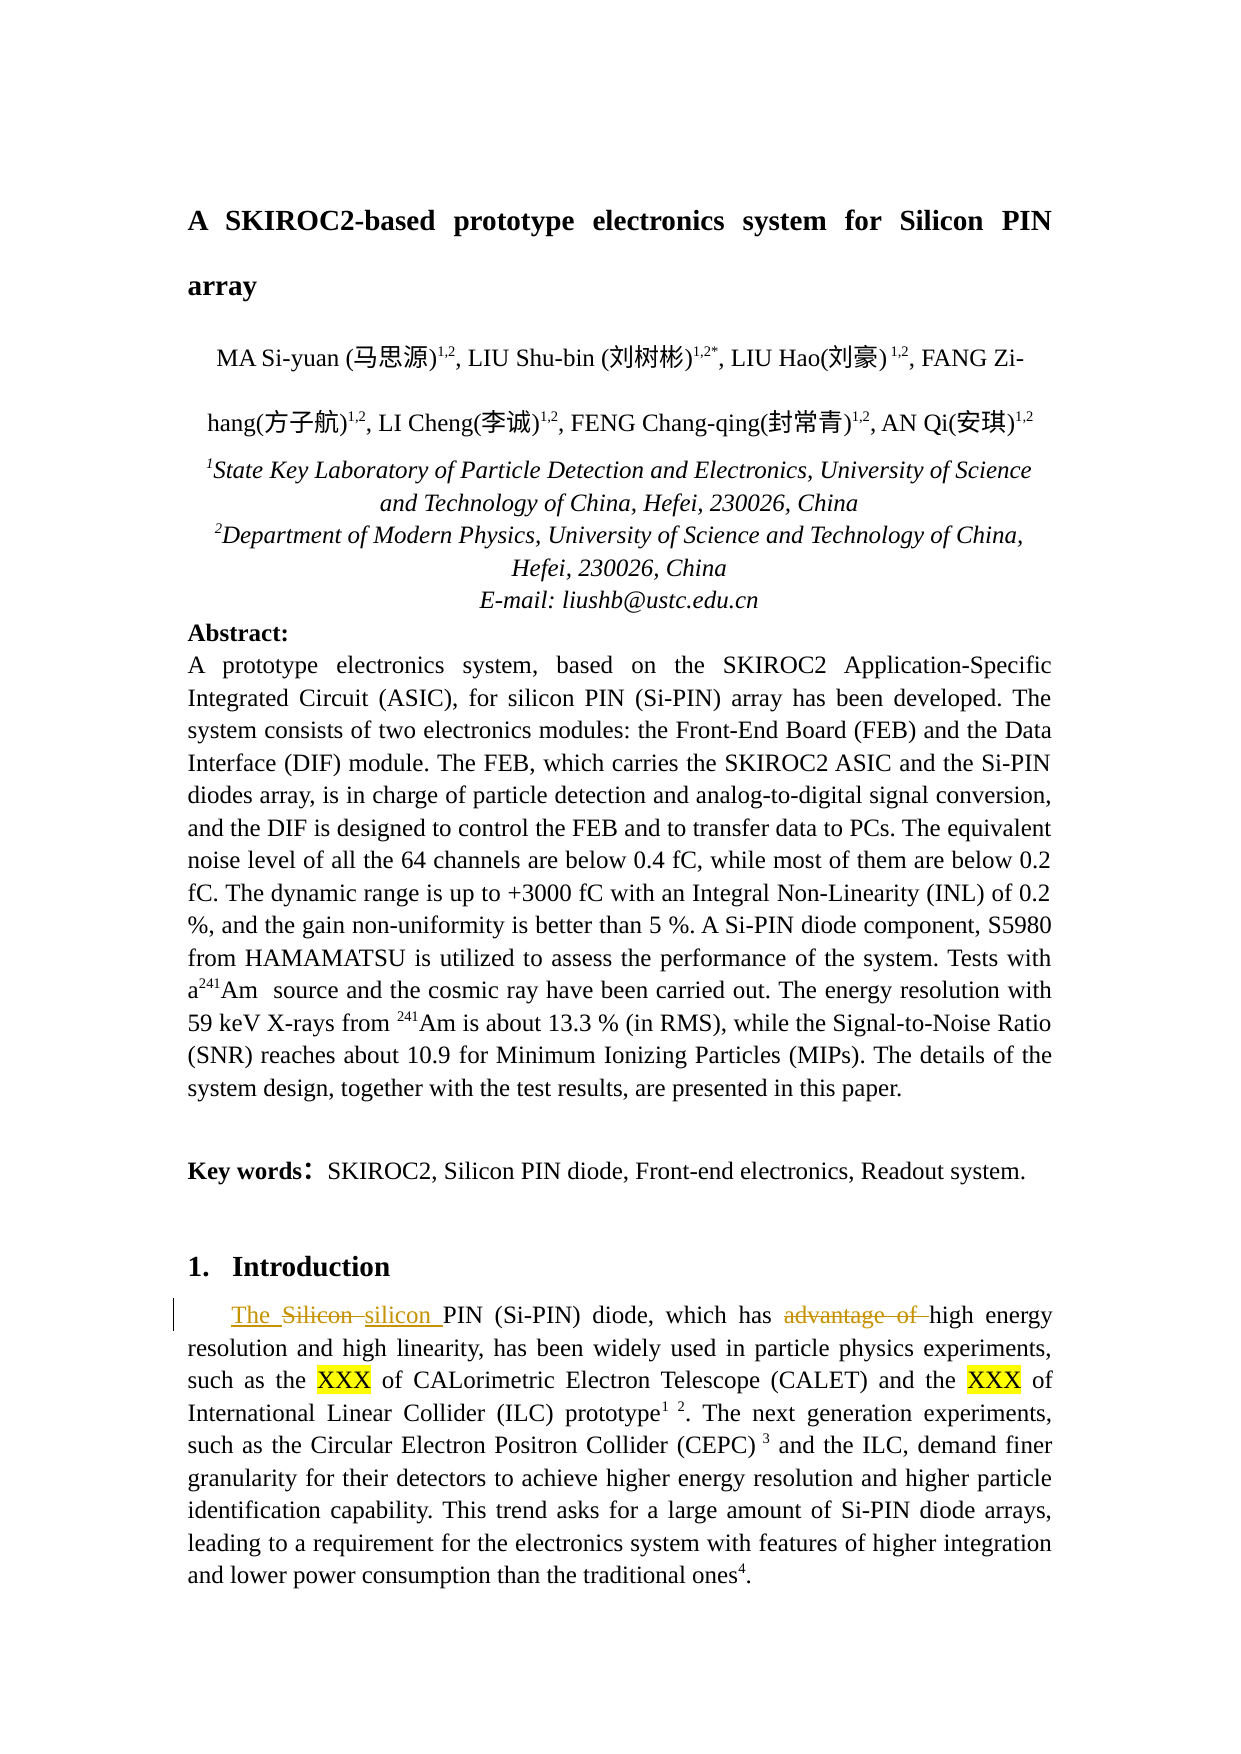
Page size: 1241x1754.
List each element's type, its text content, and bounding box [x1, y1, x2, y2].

text Key words：SKIROC2, Silicon PIN diode, Front-end electronics, Readout system. [187, 1136, 1053, 1201]
title A SKIROC2-based prototype electronics system for Silicon PIN array [187, 187, 1053, 317]
text PIN (Si-PIN) diode, which has high energy resolution and high linearity, has been widely used in particle physics experiments, such as the XXX of CALorimetric Electron Telescope (CALET) and the XXX of International Linear Collider (ILC) prototype1 2. The next generation experiments, such as the Circular Electron Positron Collider (CEPC) 3 and the ILC, demand finer granularity for their detectors to achieve higher energy resolution and higher particle identification capability. This trend asks for a large amount of Si-PIN diode arrays, leading to a requirement for the electronics system with features of higher integration and lower power consumption than the traditional ones4. [187, 1298, 1053, 1591]
text Abstract: [187, 616, 1053, 648]
text MA Si-yuan (马思源)1,2, LIU Shu-bin (刘树彬)1,2*, LIU Hao(刘豪) 1,2, FANG Zi- hang(方子航)1,2, LI Cheng(李诚)1,2, FENG Chang-qing(封常青)1,2, AN Qi(安琪)1,2 [187, 323, 1053, 453]
subtitle Introduction [187, 1233, 1053, 1298]
text 2Department of Modern Physics, University of Science and Technology of China, Hefei, 230026, China [187, 518, 1053, 583]
text E-mail: liushb@ustc.edu.cn [187, 583, 1053, 616]
text 1State Key Laboratory of Particle Detection and Electronics, University of Science and Technology of China, Hefei, 230026, China [187, 453, 1053, 518]
text A prototype electronics system, based on the SKIROC2 Application-Specific Integrated Circuit (ASIC), for silicon PIN (Si-PIN) array has been developed. The system consists of two electronics modules: the Front-End Board (FEB) and the Data Interface (DIF) module. The FEB, which carries the SKIROC2 ASIC and the Si-PIN diodes array, is in charge of particle detection and analog-to-digital signal conversion, and the DIF is designed to control the FEB and to transfer data to PCs. The equivalent noise level of all the 64 channels are below 0.4 fC, while most of them are below 0.2 fC. The dynamic range is up to +3000 fC with an Integral Non-Linearity (INL) of 0.2 %, and the gain non-uniformity is better than 5 %. A Si-PIN diode component, S5980 from HAMAMATSU is utilized to assess the performance of the system. Tests with a241Am source and the cosmic ray have been carried out. The energy resolution with 59 keV X-rays from 241Am is about 13.3 % (in RMS), while the Signal-to-Noise Ratio (SNR) reaches about 10.9 for Minimum Ionizing Particles (MIPs). The details of the system design, together with the test results, are presented in this paper. [187, 648, 1053, 1103]
